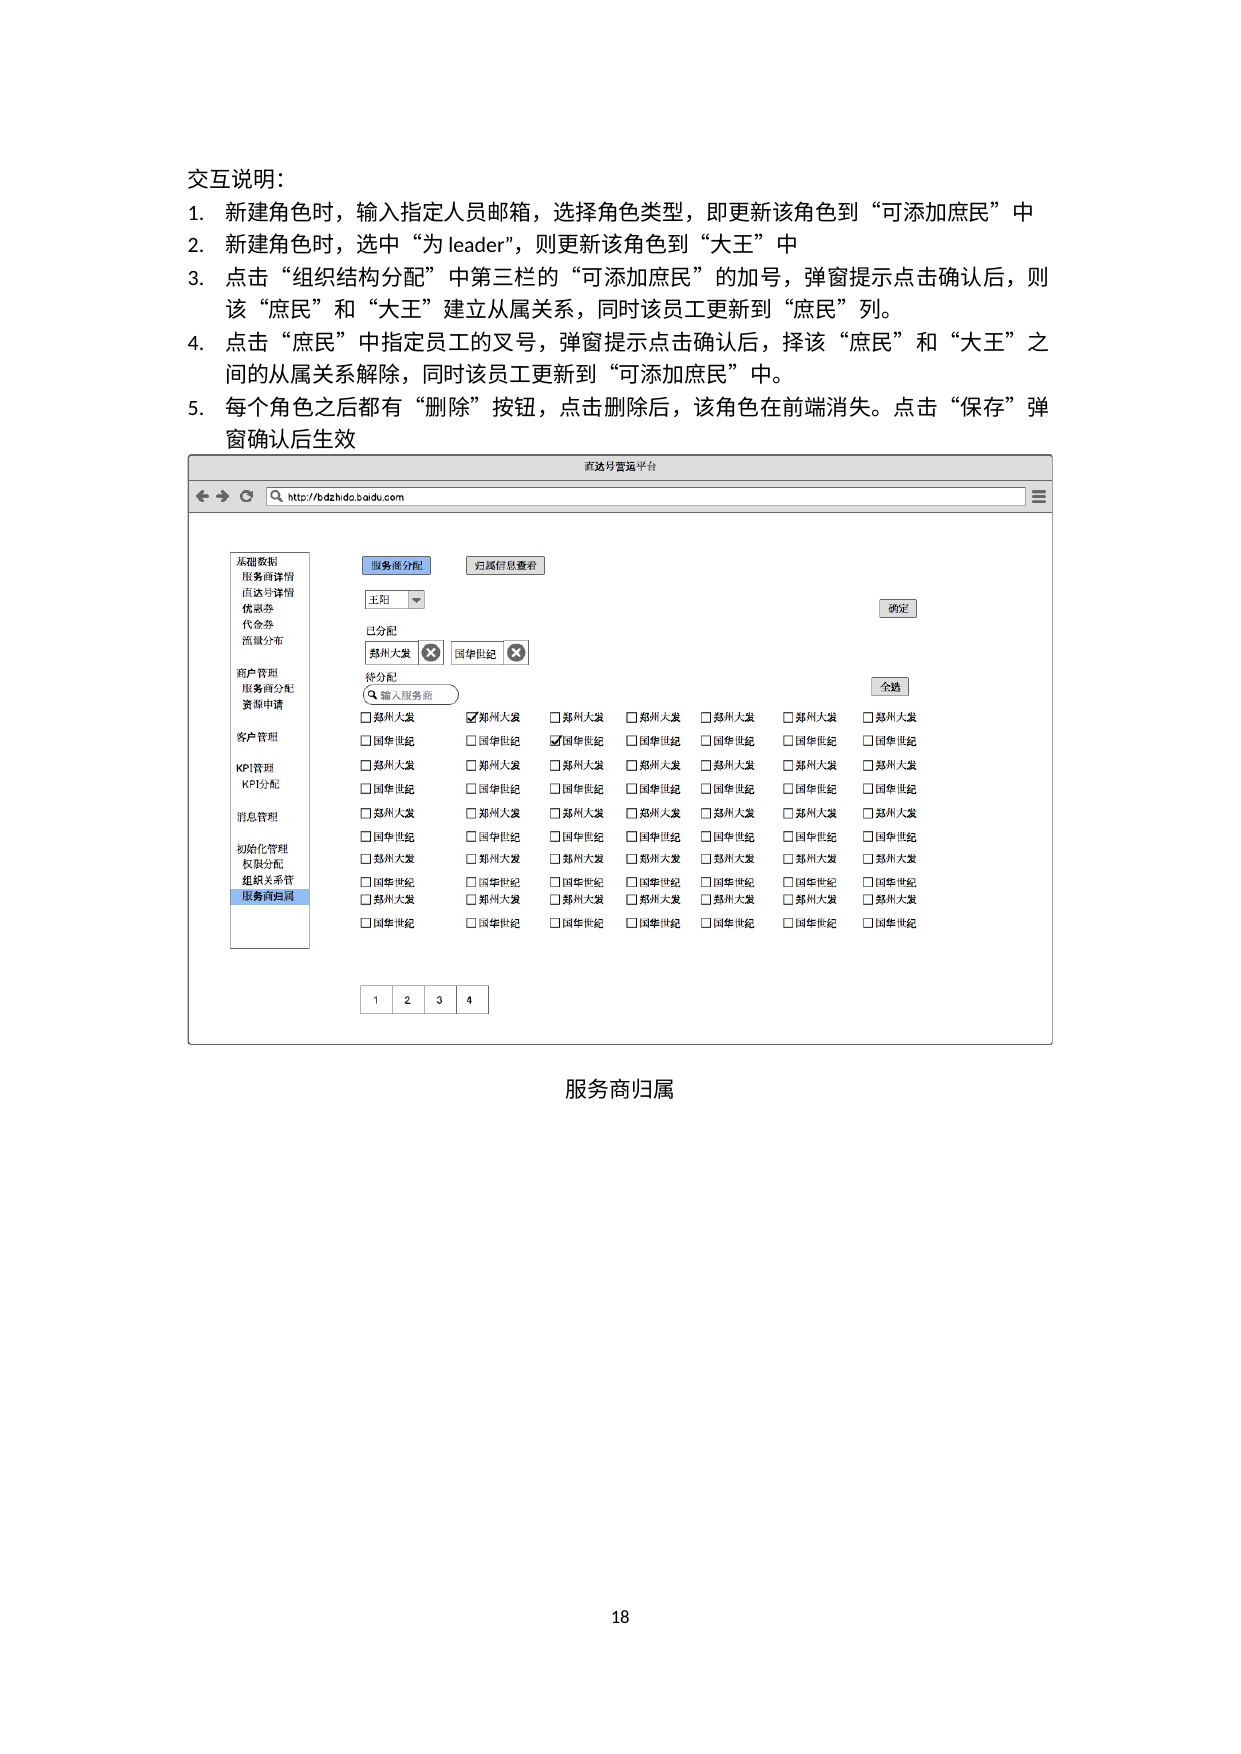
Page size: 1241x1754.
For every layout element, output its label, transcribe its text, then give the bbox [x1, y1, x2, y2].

list 新建角色时，输入指定人员邮箱，选择角色类型，即更新该角色到“可添加庶民”中 [187, 194, 1053, 227]
list 每个角色之后都有“删除”按钮，点击删除后，该角色在前端消失。点击“保存”弹窗确认后生效 [187, 389, 1053, 454]
text 交互说明： [187, 162, 1053, 194]
text 服务商归属 [187, 1072, 1053, 1104]
list 新建角色时，选中“为leader”，则更新该角色到“大王”中 [187, 227, 1053, 259]
list 点击“庶民”中指定员工的叉号，弹窗提示点击确认后，择该“庶民”和“大王”之间的从属关系解除，同时该员工更新到“可添加庶民”中。 [187, 324, 1053, 389]
picture [187, 454, 1053, 1045]
list 点击“组织结构分配”中第三栏的“可添加庶民”的加号，弹窗提示点击确认后，则该“庶民”和“大王”建立从属关系，同时该员工更新到“庶民”列。 [187, 259, 1053, 324]
